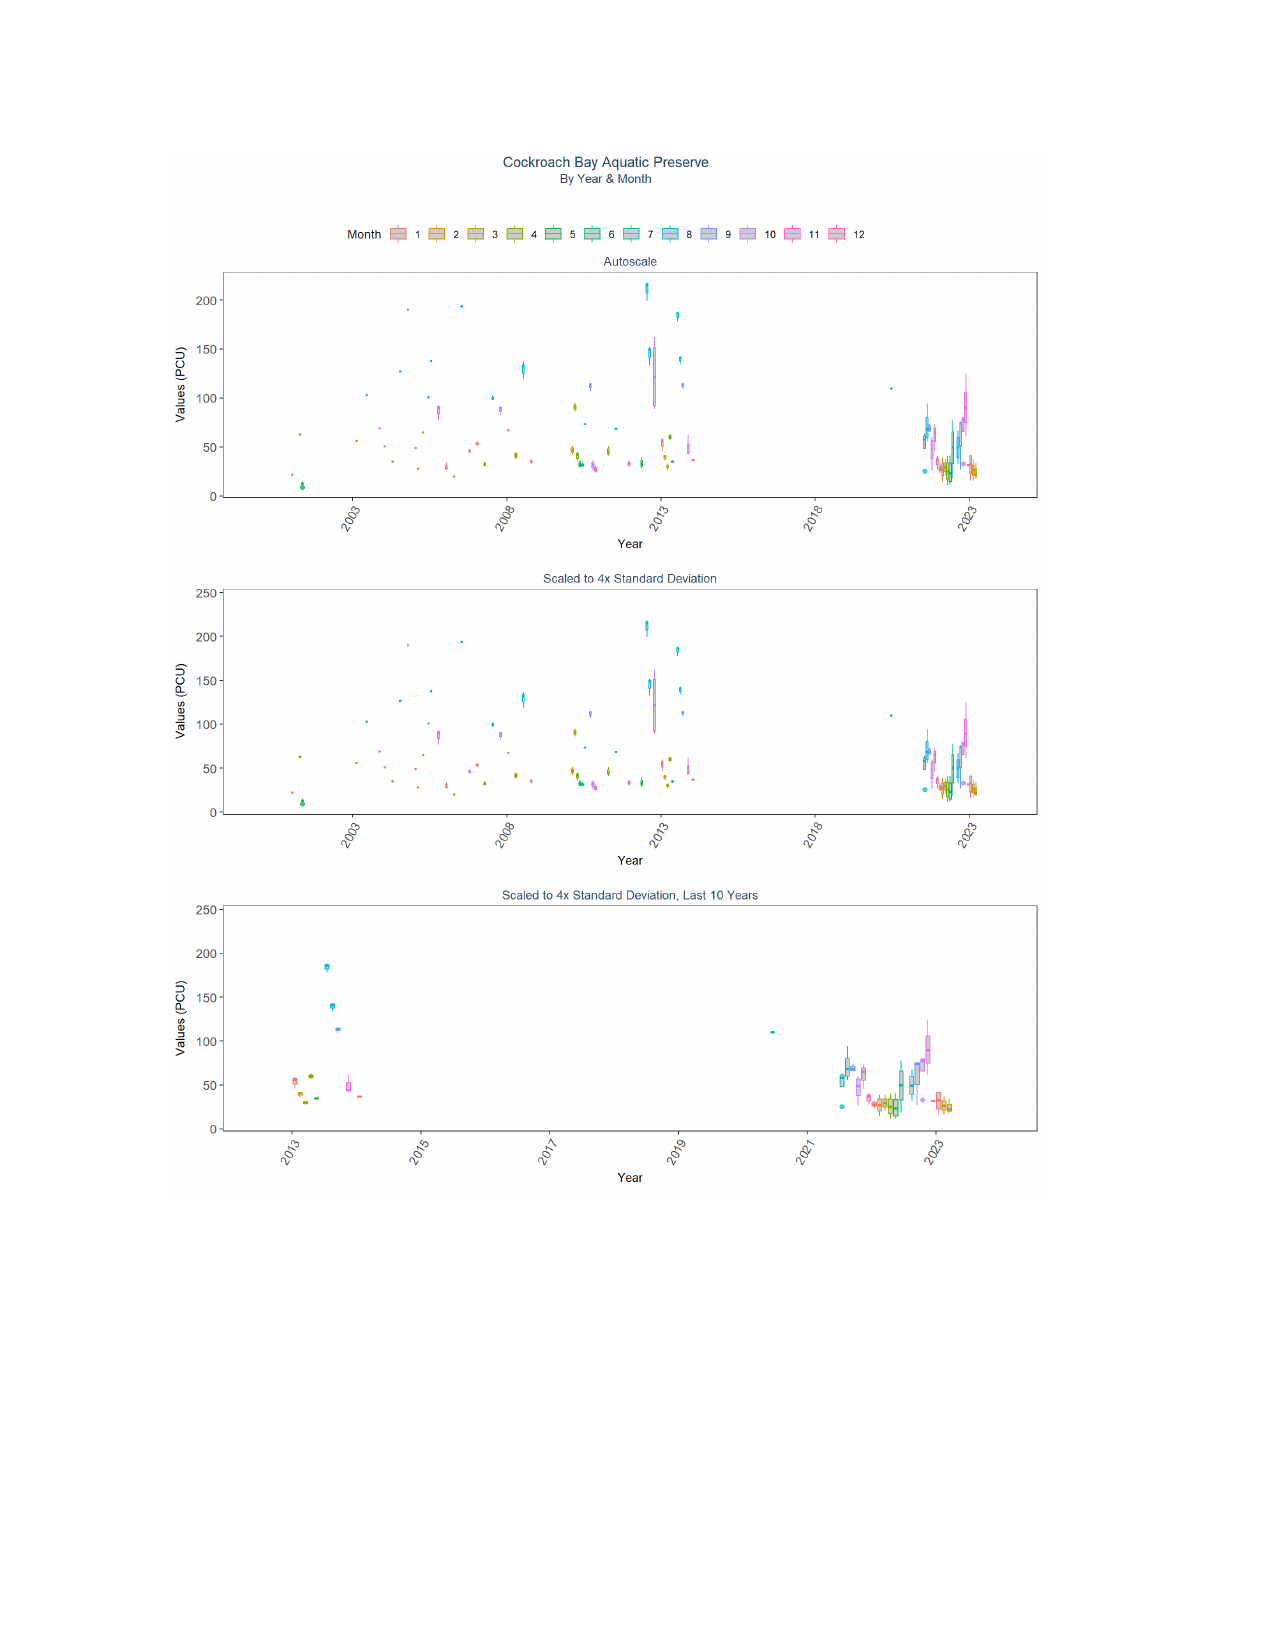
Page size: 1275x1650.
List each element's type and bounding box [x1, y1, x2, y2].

picture [168, 150, 1044, 1200]
